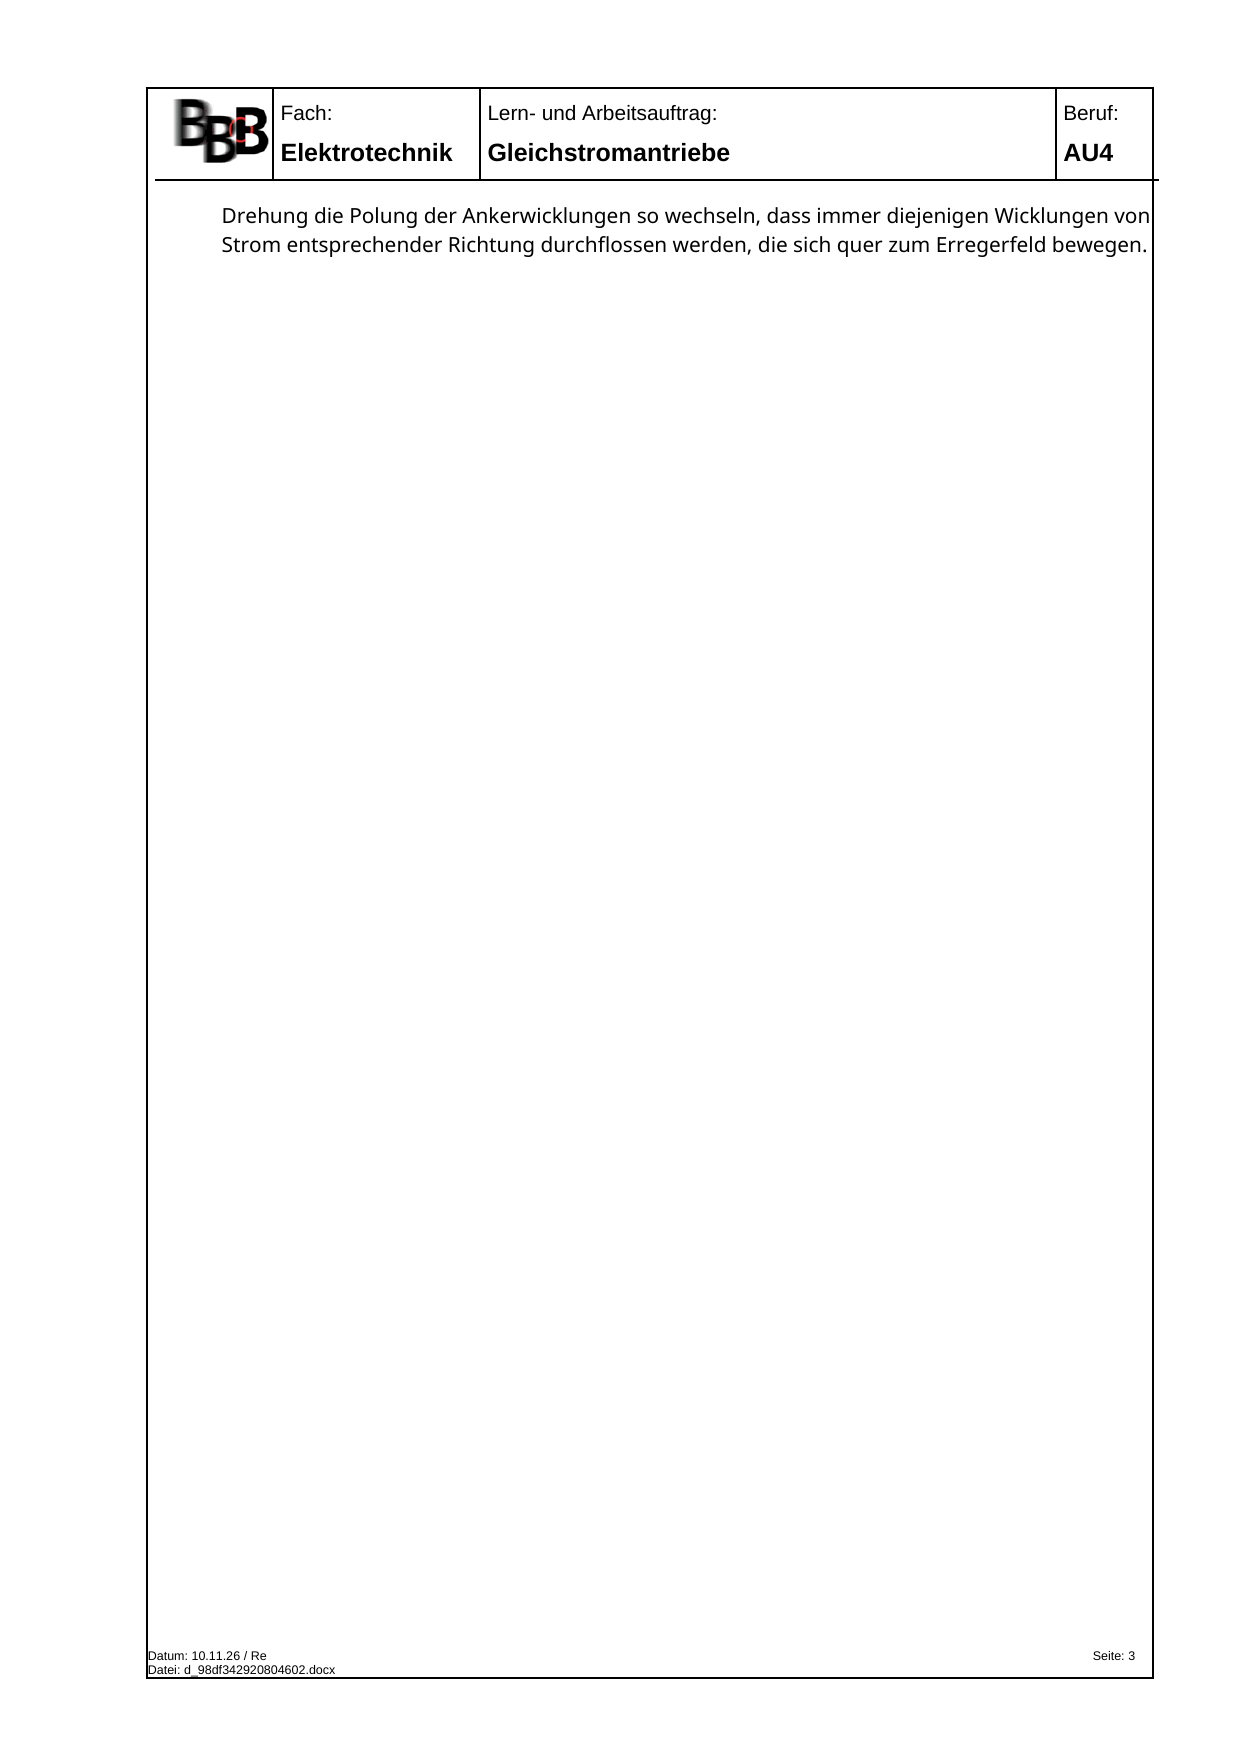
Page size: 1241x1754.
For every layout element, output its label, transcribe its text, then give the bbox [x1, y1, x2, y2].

picture [170, 95, 270, 165]
